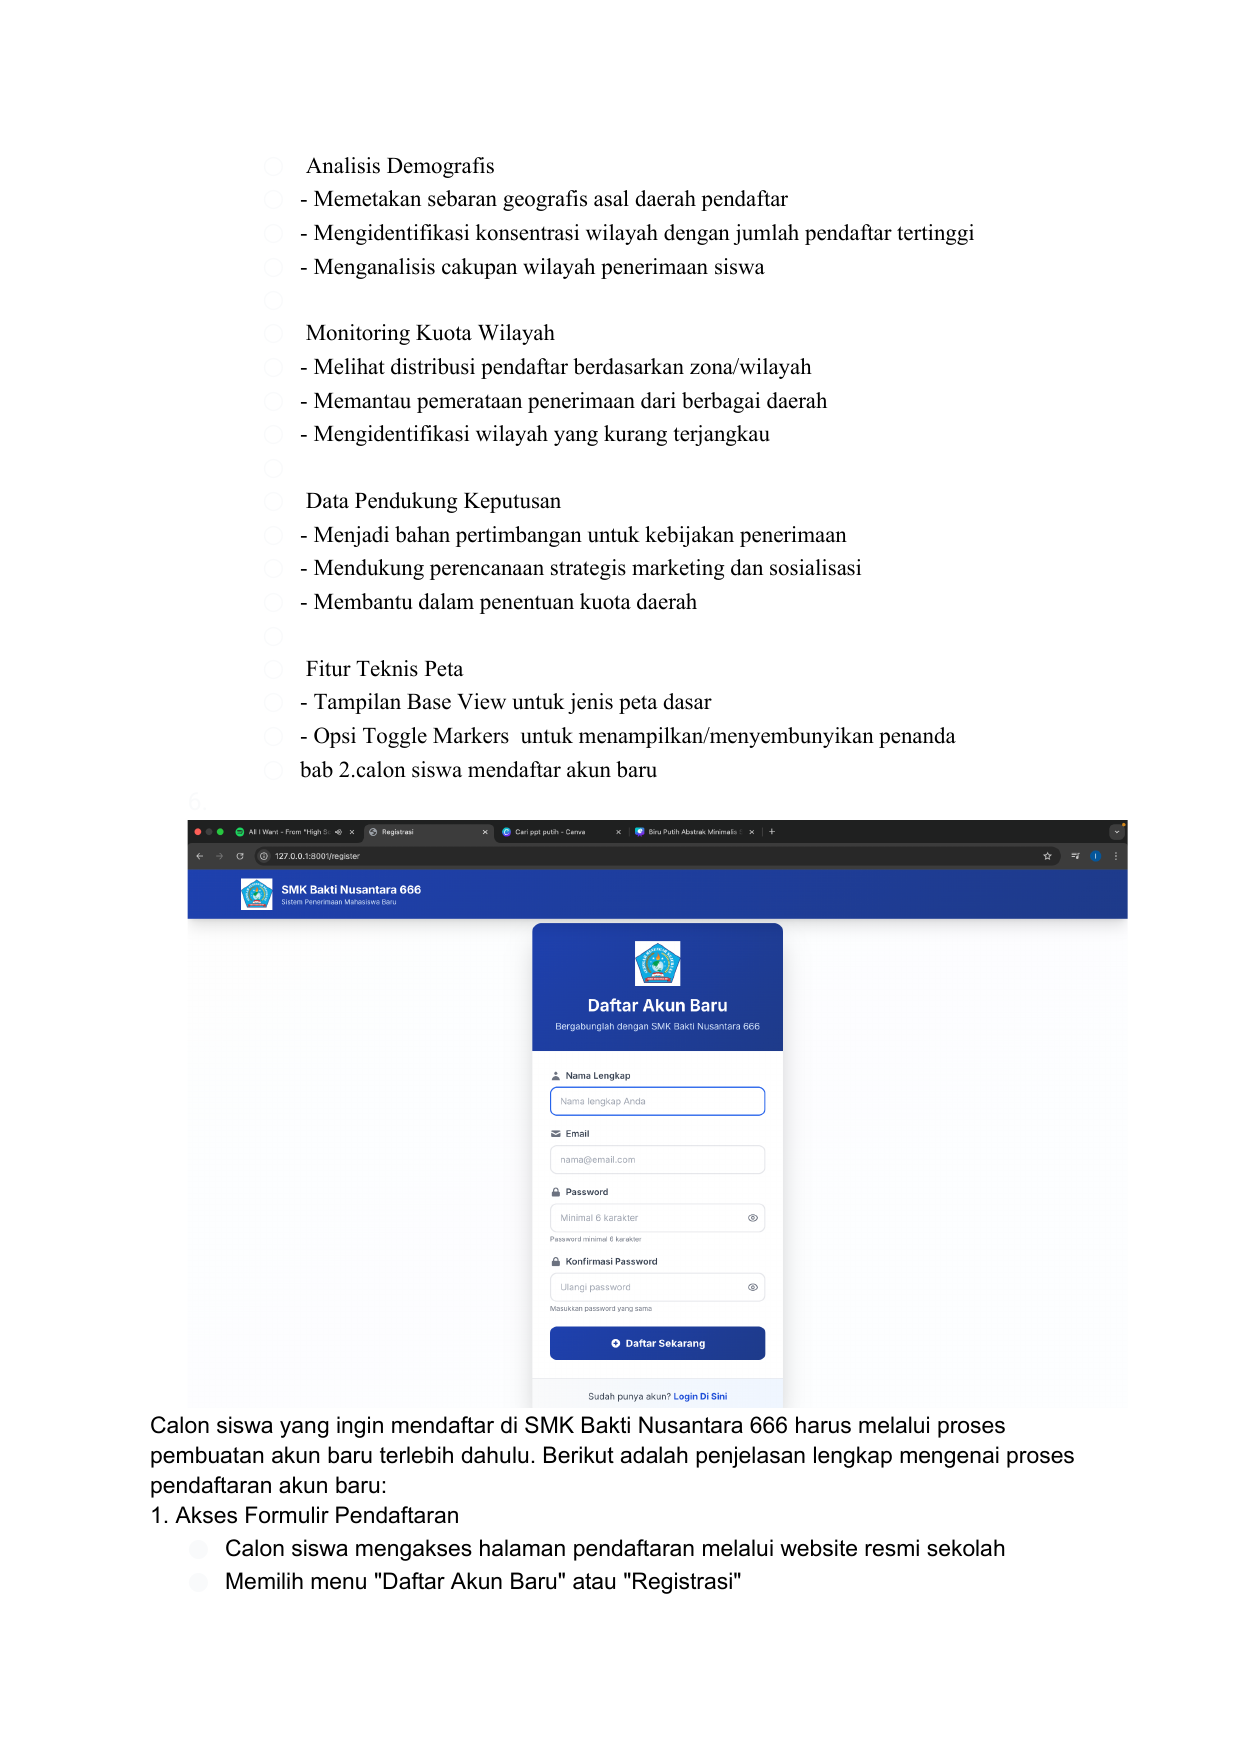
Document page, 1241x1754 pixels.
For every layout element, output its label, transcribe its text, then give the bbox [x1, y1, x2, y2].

list - Tampilan Base View untuk jenis peta dasar [262, 686, 1090, 716]
picture [187, 820, 1128, 1408]
list Fitur Teknis Peta [262, 653, 1090, 682]
list - Menganalisis cakupan wilayah penerimaan siswa [262, 251, 1090, 280]
list - Memetakan sebaran geografis asal daerah pendaftar [262, 184, 1090, 213]
text Calon siswa yang ingin mendaftar di SMK Bakti Nusantara 666 harus melalui proses pembuatan akun baru terlebih dahulu. Berikut adalah penjelasan lengkap mengenai proses pendaftaran akun baru: [150, 1412, 1090, 1499]
list - Memantau pemerataan penerimaan dari berbagai daerah [262, 385, 1090, 414]
list - Menjadi bahan pertimbangan untuk kebijakan penerimaan [262, 519, 1090, 548]
list - Opsi Toggle Markers untuk menampilkan/menyembunyikan penanda [262, 720, 1090, 749]
list - Membantu dalam penentuan kuota daerah [262, 586, 1090, 615]
list Monitoring Kuota Wilayah [262, 318, 1090, 347]
list Calon siswa mengakses halaman pendaftaran melalui website resmi sekolah [187, 1533, 1090, 1562]
list Memilih menu "Daftar Akun Baru" atau "Registrasi" [187, 1566, 1090, 1596]
list bab 2.calon siswa mendaftar akun baru [262, 754, 1090, 783]
list - Mengidentifikasi konsentrasi wilayah dengan jumlah pendaftar tertinggi [262, 217, 1090, 247]
list - Mendukung perencanaan strategis marketing dan sosialisasi [262, 552, 1090, 582]
list Analisis Demografis [262, 150, 1090, 179]
text 1. Akses Formulir Pendaftaran [150, 1502, 1090, 1529]
list - Melihat distribusi pendaftar berdasarkan zona/wilayah [262, 351, 1090, 381]
list - Mengidentifikasi wilayah yang kurang terjangkau [262, 418, 1090, 448]
list Data Pendukung Keputusan [262, 485, 1090, 514]
